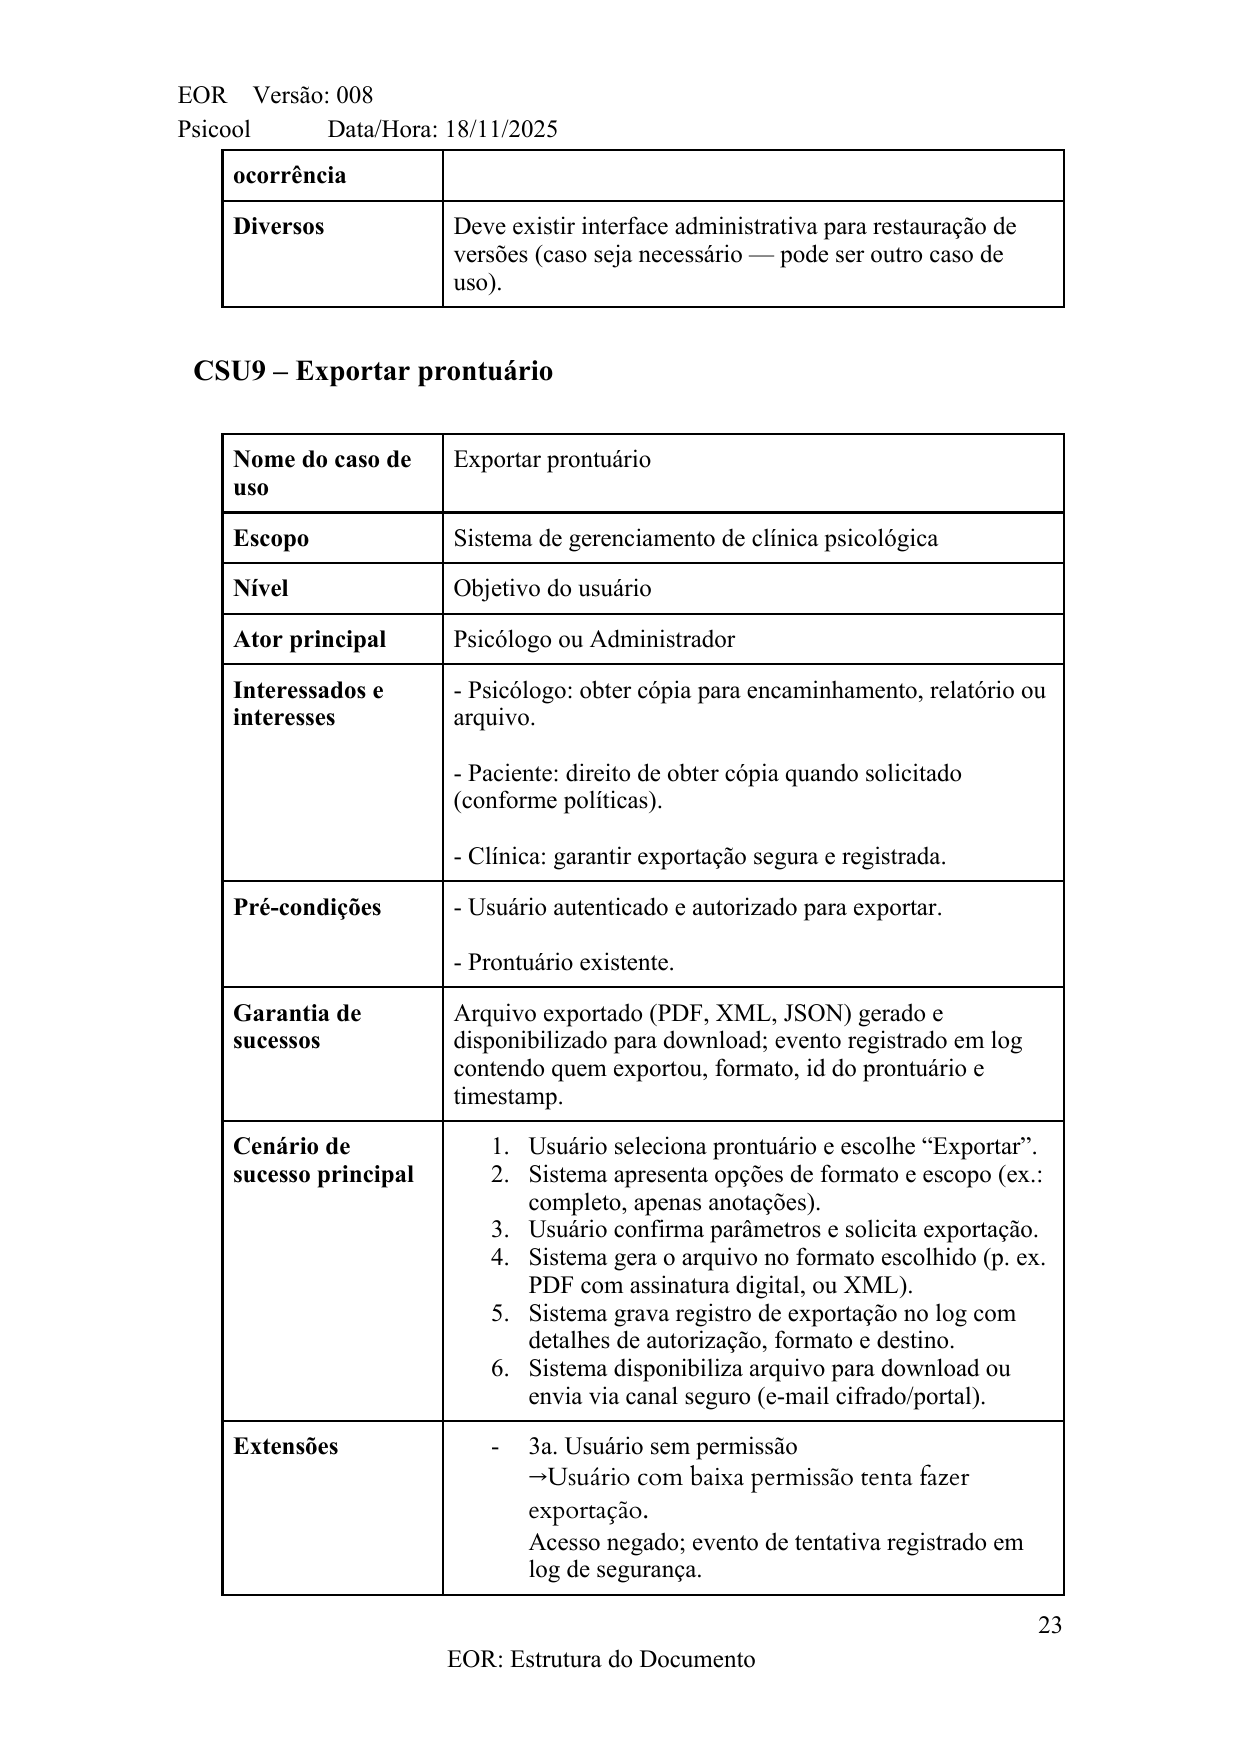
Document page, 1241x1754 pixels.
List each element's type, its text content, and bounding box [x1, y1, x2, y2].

table_cell Pré-condições [224, 882, 442, 986]
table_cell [444, 151, 1063, 200]
table_cell Nível [224, 564, 442, 613]
table_cell Diversos [224, 202, 442, 306]
table_cell Objetivo do usuário [444, 564, 1063, 613]
subtitle CSU9 – Exportar prontuário [177, 354, 1063, 387]
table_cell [224, 151, 442, 200]
table_cell Escopo [224, 514, 442, 562]
table_cell Sistema de gerenciamento de clínica psicológica [444, 514, 1063, 562]
table_cell Interessados e interesses [224, 665, 442, 880]
table_cell Psicólogo ou Administrador [444, 615, 1063, 663]
table_cell - Usuário autenticado e autorizado para exportar. - Prontuário existente. [444, 882, 1063, 986]
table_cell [444, 1422, 1063, 1594]
table_cell - Psicólogo: obter cópia para encaminhamento, relatório ou arquivo. - Paciente: direito de obter cópia quando solicitado (conforme políticas). - Clínica: garantir exportação segura e registrada. [444, 665, 1063, 880]
table_cell Deve existir interface administrativa para restauração de versões (caso seja necessário — pode ser outro caso de uso). [444, 202, 1063, 306]
table_header Nome do caso de uso [224, 435, 442, 511]
table_cell Arquivo exportado (PDF, XML, JSON) gerado e disponibilizado para download; evento registrado em log contendo quem exportou, formato, id do prontuário e timestamp. [444, 988, 1063, 1120]
table_cell Ator principal [224, 615, 442, 663]
table_cell Cenário de sucesso principal [224, 1122, 442, 1420]
table_header Exportar prontuário [444, 435, 1063, 511]
table_cell Usuário seleciona prontuário e escolhe “Exportar”. Sistema apresenta opções de formato e escopo (ex.: completo, apenas anotações). Usuário confirma parâmetros e solicita exportação. Sistema gera o arquivo no formato escolhido (p. ex. PDF com assinatura digital, ou XML). Sistema grava registro de exportação no log com detalhes de autorização, formato e destino. Sistema disponibiliza arquivo para download ou envia via canal seguro (e-mail cifrado/portal). [444, 1122, 1063, 1420]
table_cell Garantia de sucessos [224, 988, 442, 1120]
table_cell Extensões [224, 1422, 442, 1594]
